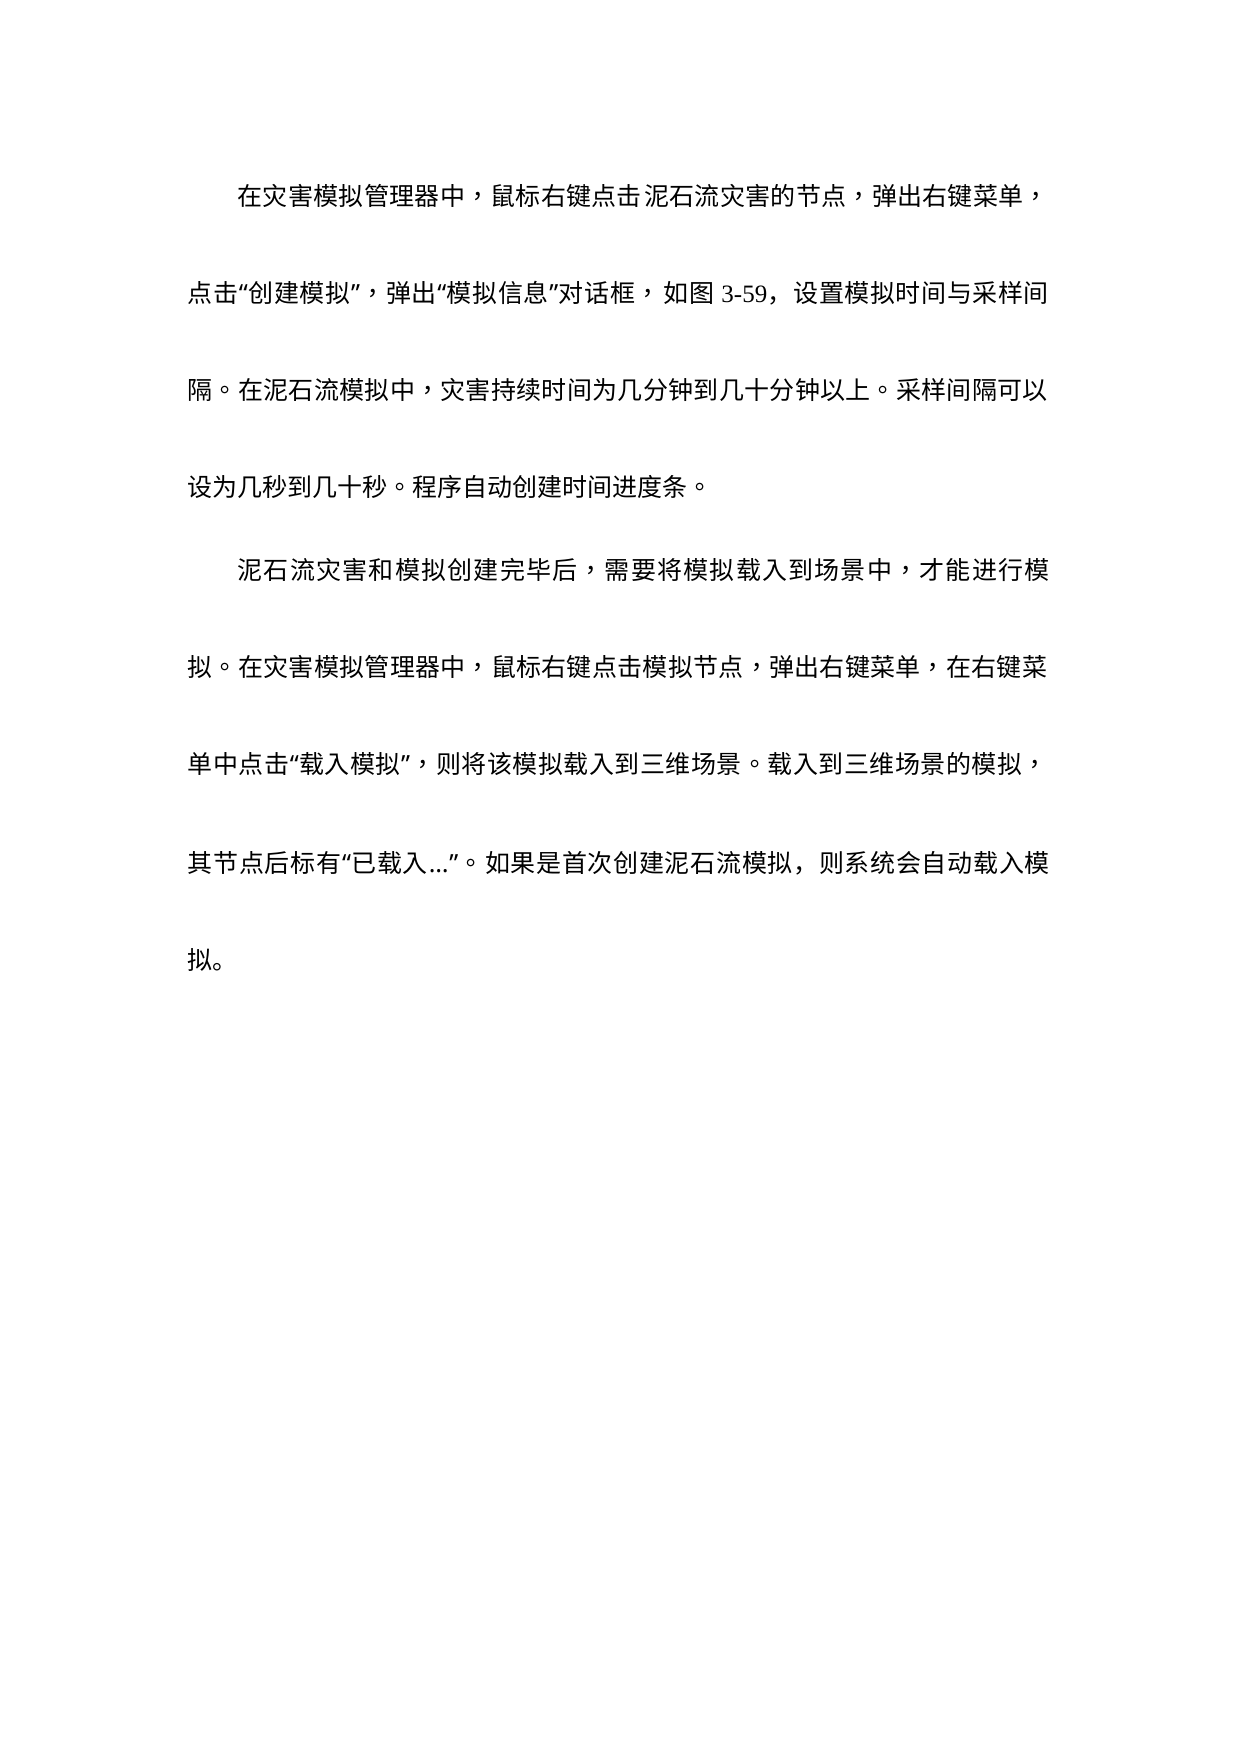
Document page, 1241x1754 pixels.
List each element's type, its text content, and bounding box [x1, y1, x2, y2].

text 泥石流灾害和模拟创建完毕后，需要将模拟载入到场景中，才能进行模拟。在灾害模拟管理器中，鼠标右键点击模拟节点，弹出右键菜单，在右键菜单中点击“载入模拟”，则将该模拟载入到三维场景。载入到三维场景的模拟，其节点后标有“已载入…”。如果是首次创建泥石流模拟，则系统会自动载入模拟。 [187, 536, 1050, 991]
